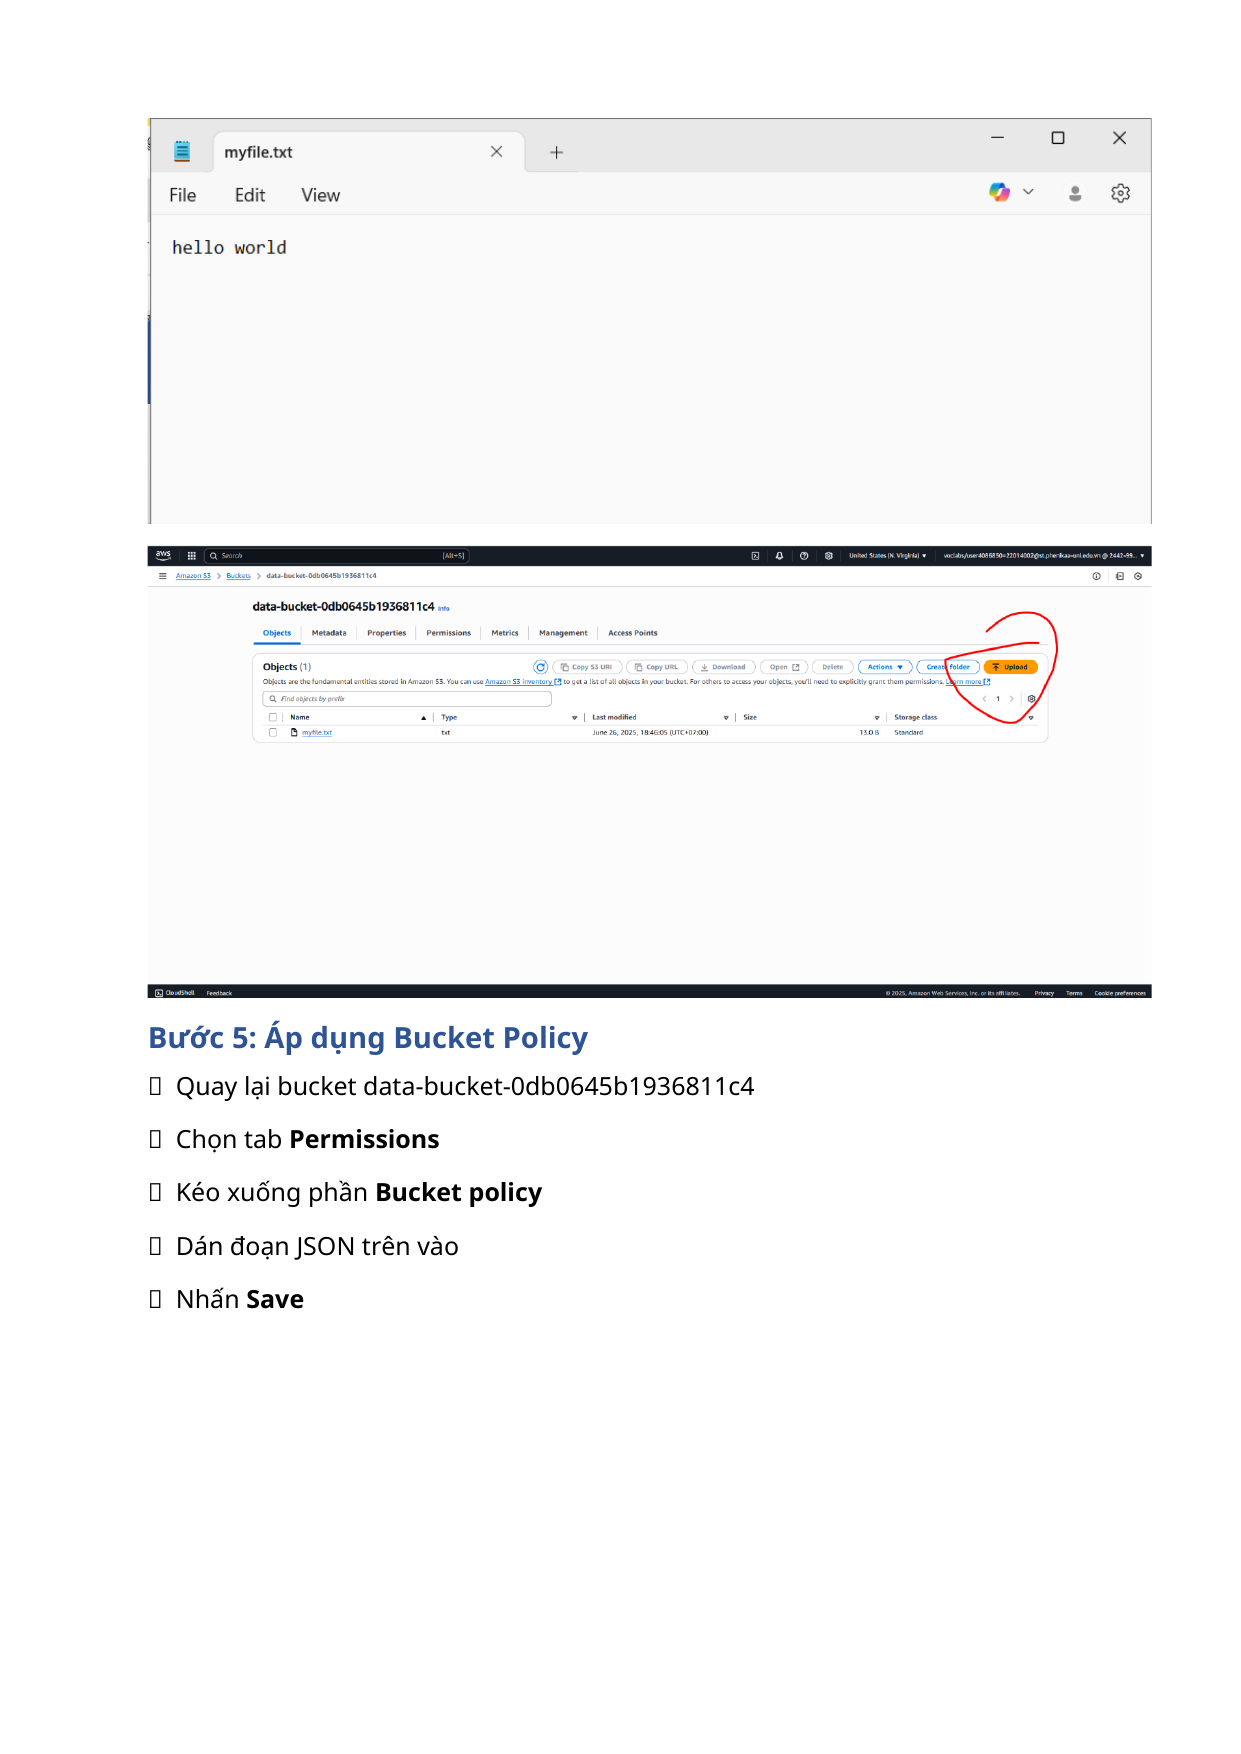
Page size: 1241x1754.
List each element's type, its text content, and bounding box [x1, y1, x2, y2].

picture [147, 118, 1152, 524]
text  Dán đoạn JSON trên vào [148, 1228, 1122, 1262]
subtitle Bước 5: Áp dụng Bucket Policy [148, 1017, 1122, 1057]
picture [147, 542, 1152, 998]
text  Kéo xuống phần Bucket policy [148, 1175, 1122, 1209]
text  Nhấn Save [148, 1282, 1122, 1316]
text  Chọn tab Permissions [148, 1122, 1122, 1156]
text  Quay lại bucket data-bucket-0db0645b1936811c4 [148, 1068, 1122, 1102]
